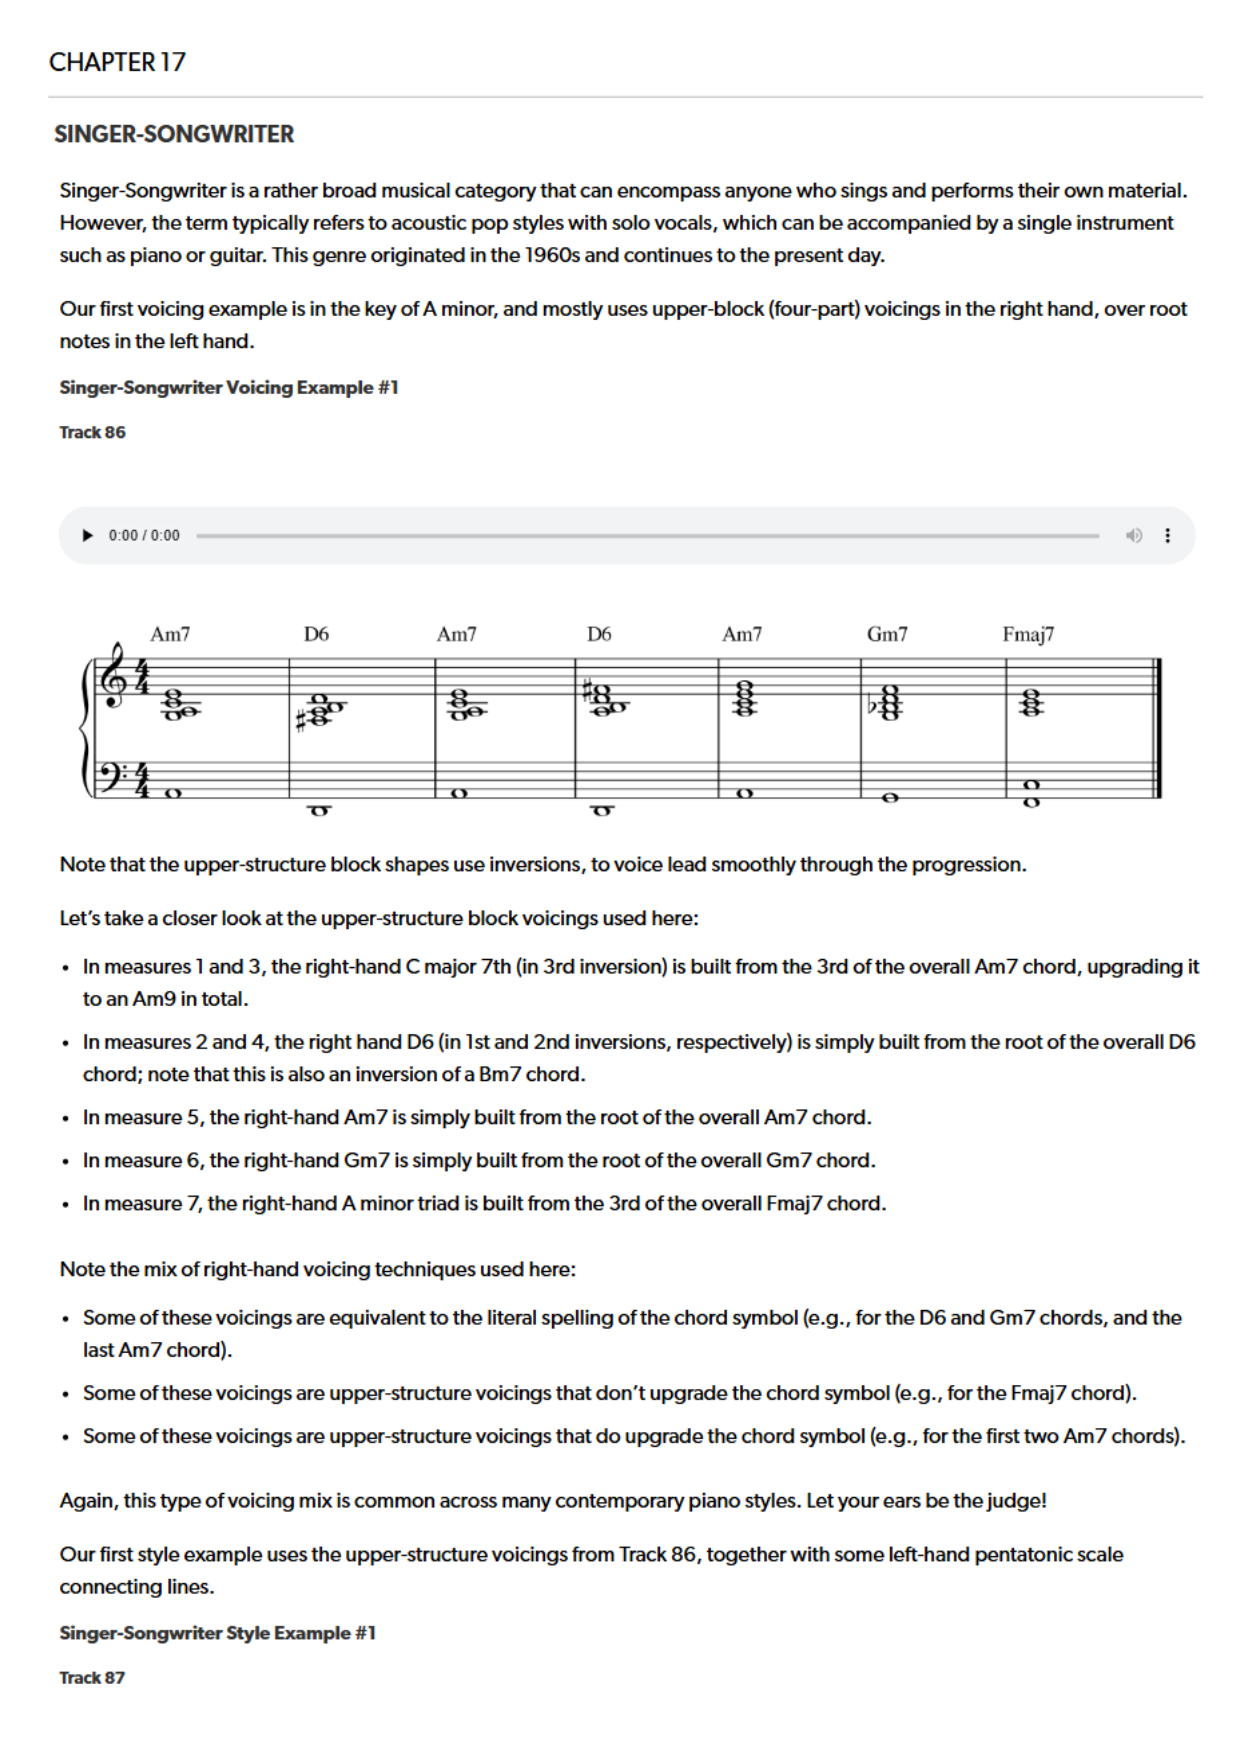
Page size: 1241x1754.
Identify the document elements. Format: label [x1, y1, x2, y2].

picture [47, 47, 1204, 1688]
